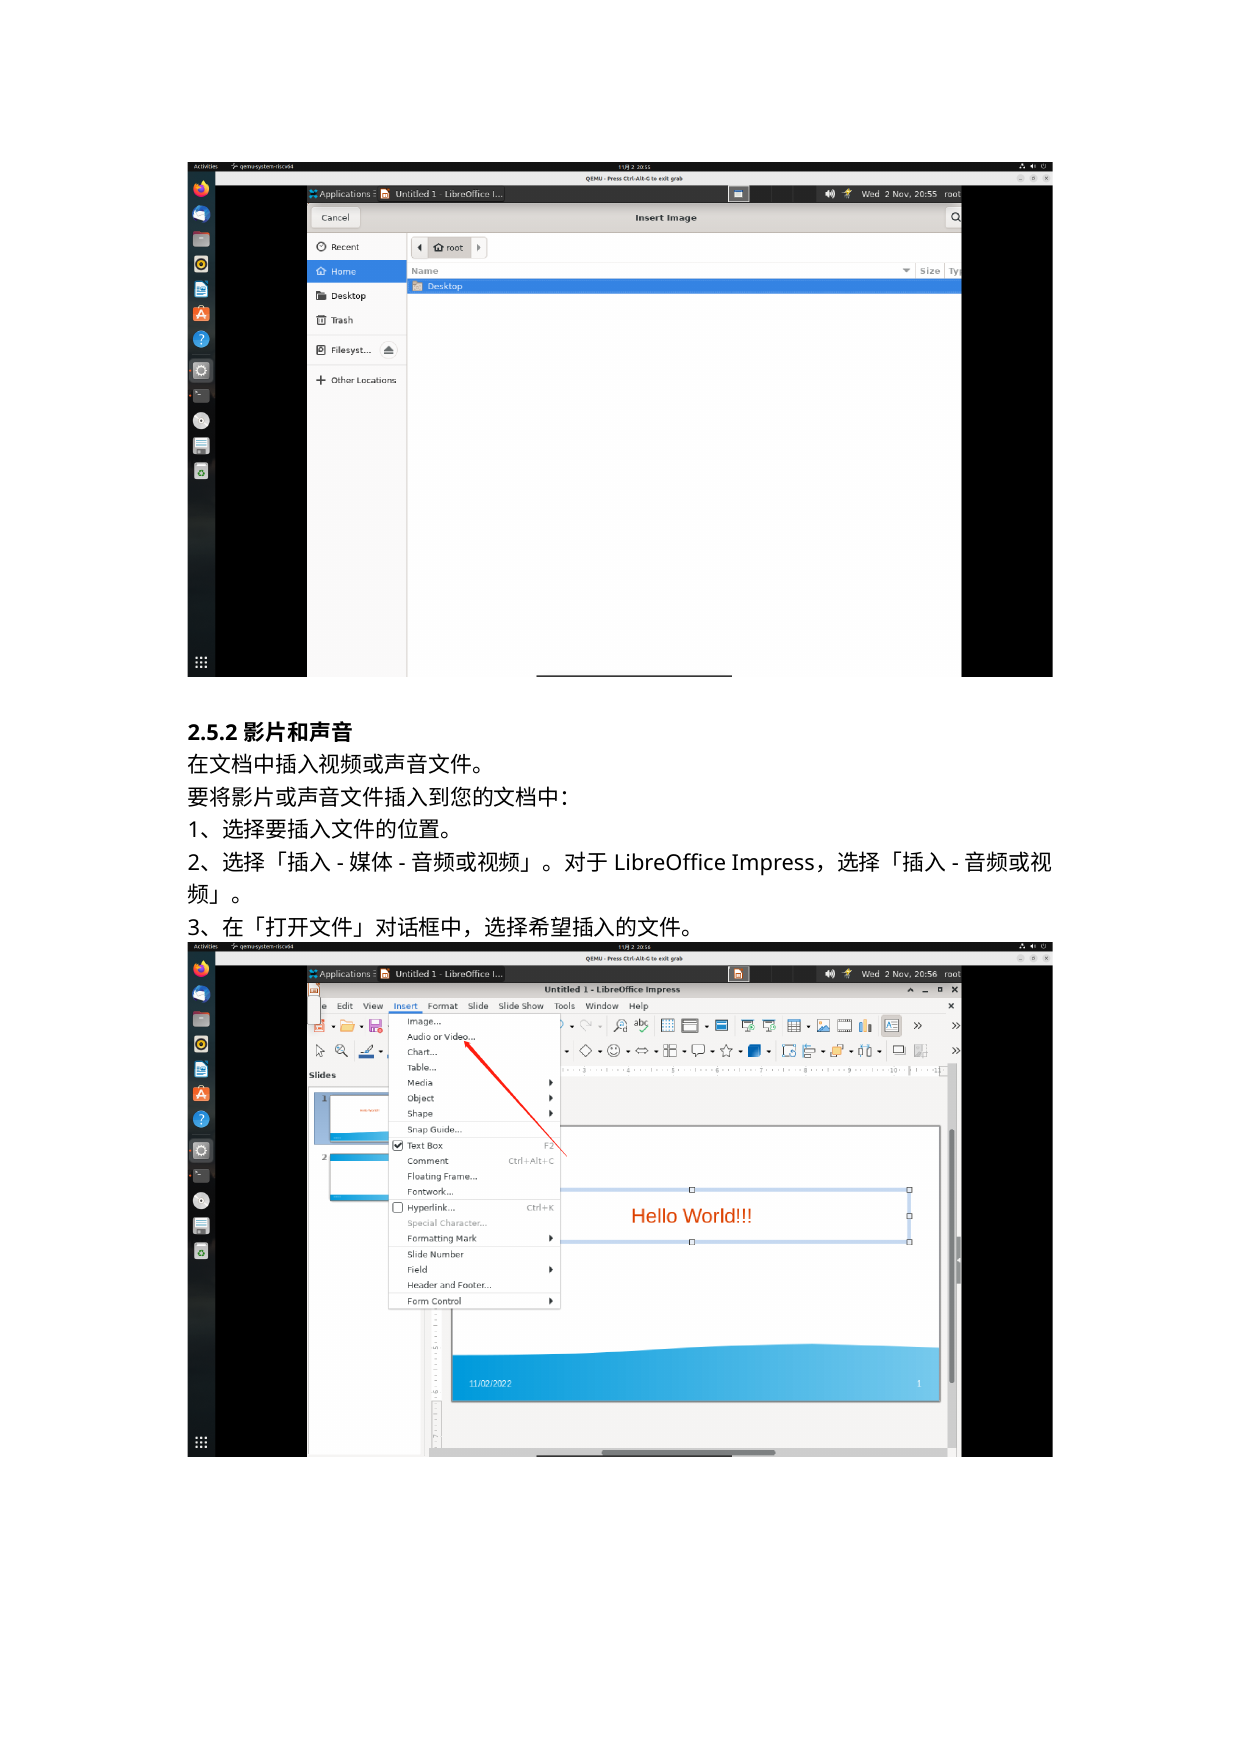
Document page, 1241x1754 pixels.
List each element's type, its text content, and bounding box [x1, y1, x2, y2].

text 1、选择要插入文件的位置。 [187, 812, 1053, 844]
text 要将影片或声音文件插入到您的文档中： [187, 779, 1053, 812]
picture [187, 942, 1053, 1457]
picture [187, 162, 1053, 677]
text 在文档中插入视频或声音文件。 [187, 747, 1053, 779]
text 2、选择「插入 - 媒体 - 音频或视频」。对于 LibreOffice Impress，选择「插入 - 音频或视频」。 [187, 844, 1053, 909]
text 2.5.2 影片和声音 [187, 714, 1053, 747]
text 3、在「打开文件」对话框中，选择希望插入的文件。 [187, 909, 1053, 942]
